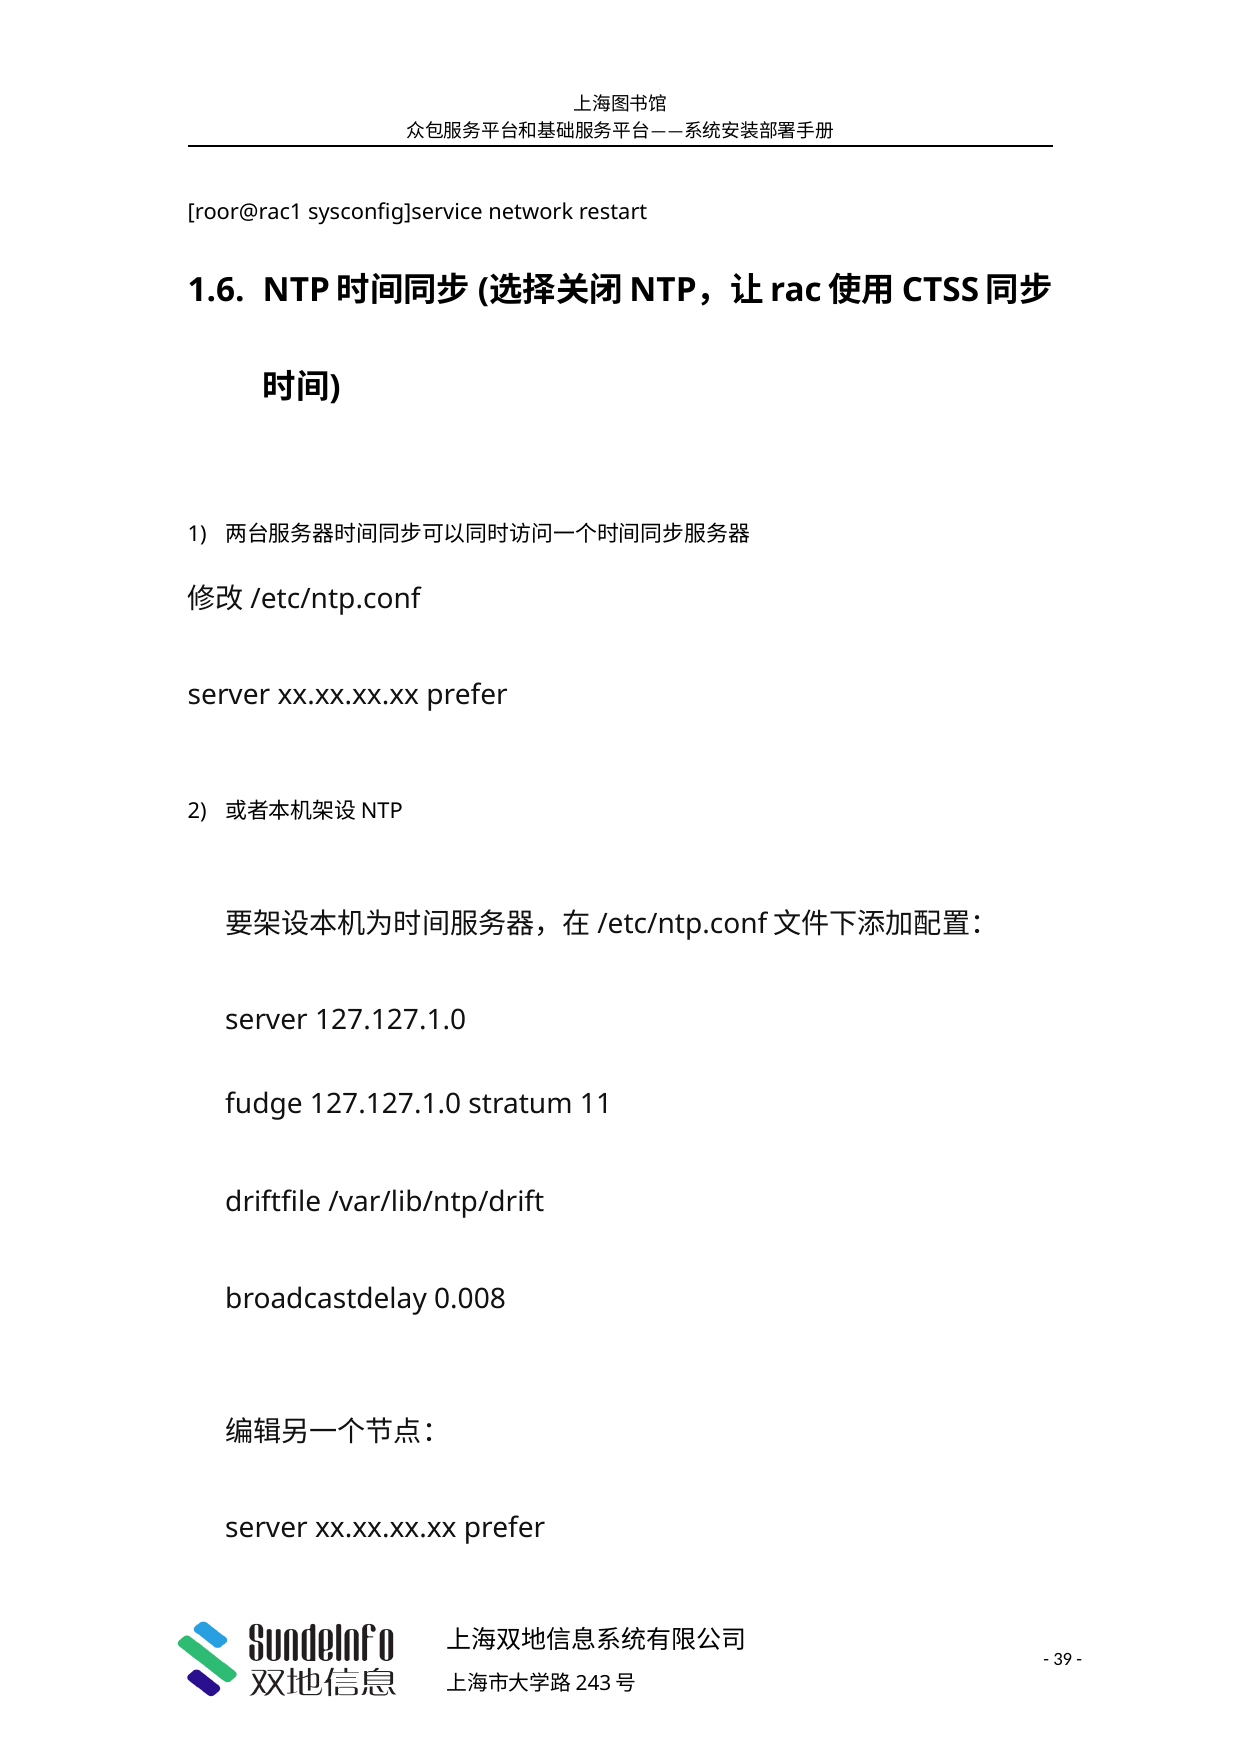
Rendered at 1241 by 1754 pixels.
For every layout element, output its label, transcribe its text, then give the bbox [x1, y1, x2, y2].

list 两台服务器时间同步可以同时访问一个时间同步服务器 [187, 515, 1053, 548]
subtitle NTP时间同步 (选择关闭NTP，让rac使用CTSS同步时间) [187, 254, 1053, 417]
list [225, 1397, 1053, 1559]
list 或者本机架设NTP [187, 793, 1053, 825]
list 要架设本机为时间服务器，在 /etc/ntp.conf文件下添加配置： server 127.127.1.0 [225, 888, 1053, 1051]
picture [172, 1615, 403, 1702]
text [roor@rac1 sysconfig]service network restart [187, 194, 1053, 227]
list fudge 127.127.1.0 stratum 11 driftfile /var/lib/ntp/drift broadcastdelay 0.008 [225, 1070, 1053, 1330]
text 修改 /etc/ntp.conf server xx.xx.xx.xx prefer [187, 563, 1053, 726]
